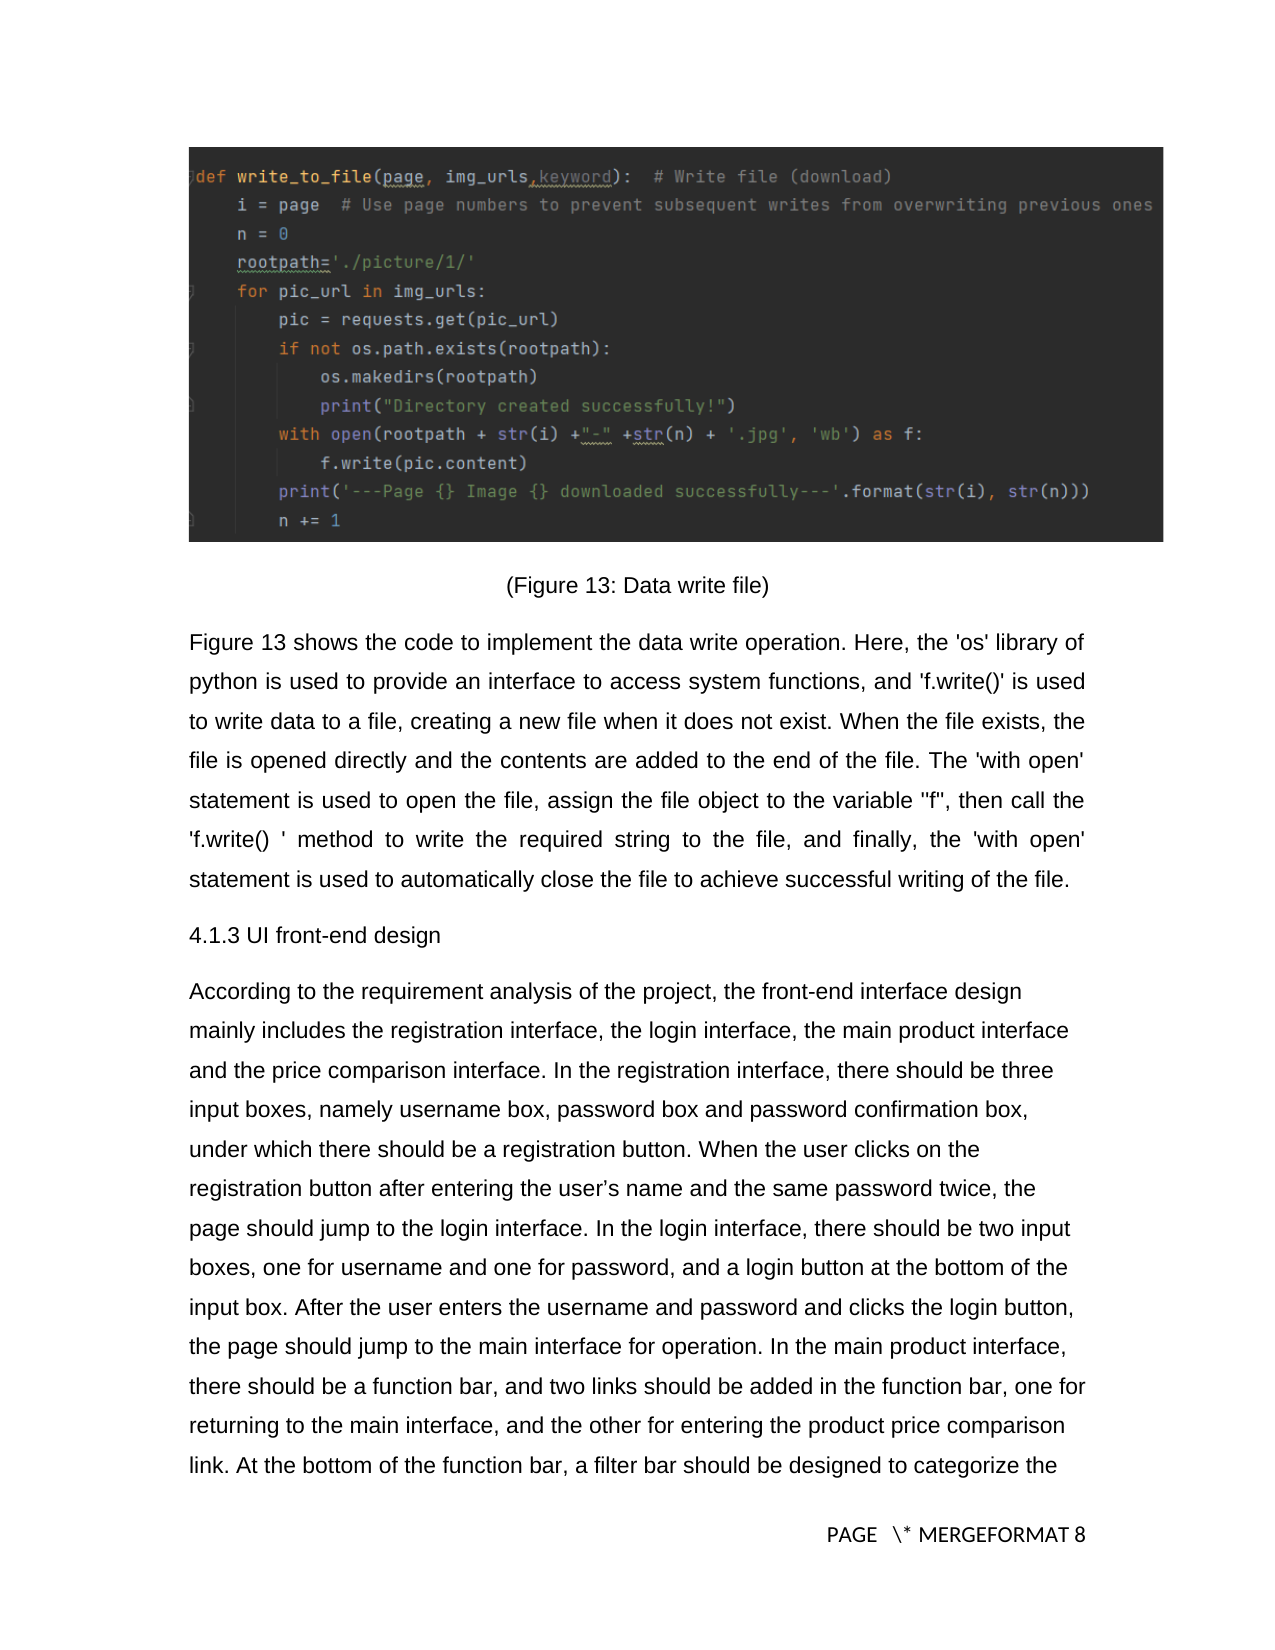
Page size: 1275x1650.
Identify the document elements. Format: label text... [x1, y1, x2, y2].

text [189, 978, 1086, 1478]
text (Figure 13: Data write file) [189, 572, 1086, 599]
text 4.1.3 UI front-end design [189, 922, 1086, 948]
picture [188, 147, 1164, 542]
text Figure 13 shows the code to implement the data write operation. Here, the 'os' library of python is used to provide an interface to access system functions, and 'f.write()' is used to write data to a file, creating a new file when it does not exist. When the file exists, the file is opened directly and the contents are added to the end of the file. The 'with open' statement is used to open the file, assign the file object to the variable ''f'', then call the 'f.write() ' method to write the required string to the file, and finally, the 'with open' statement is used to automatically close the file to achieve successful writing of the file. [189, 629, 1086, 892]
